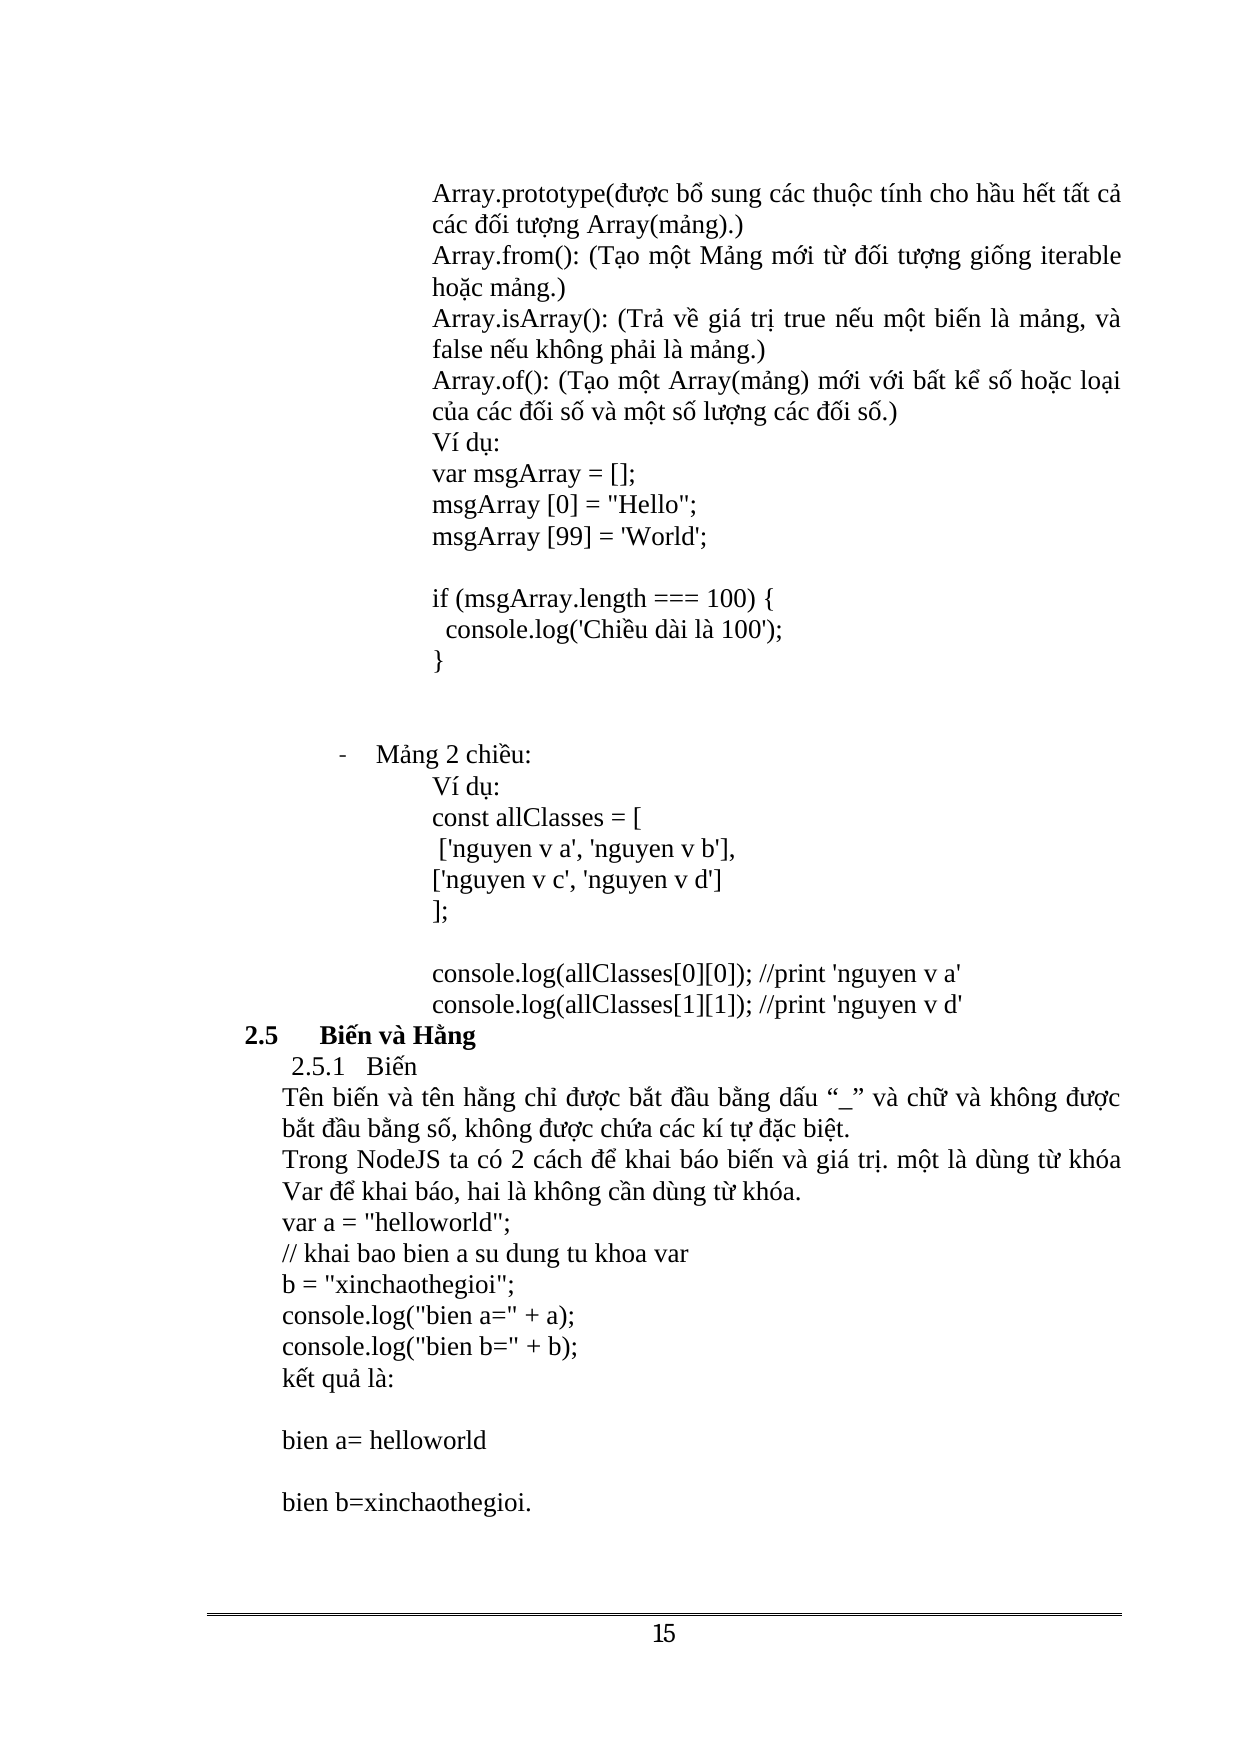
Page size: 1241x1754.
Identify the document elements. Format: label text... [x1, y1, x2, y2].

list var a = "helloworld"; [282, 1206, 1122, 1237]
list ['nguyen v a', 'nguyen v b'], [432, 832, 1122, 863]
list Mảng 2 chiều: [338, 738, 1122, 770]
list ]; [432, 894, 1122, 926]
list Array.of(): (Tạo một Array(mảng) mới với bất kể số hoặc loại của các đối số và một số lượng các đối số.) [432, 364, 1122, 426]
list console.log(allClasses[1][1]); //print 'nguyen v d' [432, 988, 1122, 1019]
list Array.from(): (Tạo một Mảng mới từ đối tượng giống iterable hoặc mảng.) [432, 239, 1122, 302]
list Biến [291, 1050, 1122, 1081]
list b = "xinchaothegioi"; [282, 1268, 1122, 1299]
list ['nguyen v c', 'nguyen v d'] [432, 863, 1122, 894]
list bien b=xinchaothegioi. [282, 1486, 1122, 1517]
list kết quả là: [282, 1362, 1122, 1393]
list Biến và Hằng [244, 1019, 1122, 1050]
list Trong NodeJS ta có 2 cách để khai báo biến và giá trị. một là dùng từ khóa Var để khai báo, hai là không cần dùng từ khóa. [282, 1144, 1122, 1206]
list Array.prototype(được bổ sung các thuộc tính cho hầu hết tất cả các đối tượng Array(mảng).) [432, 177, 1122, 239]
list Ví dụ: [432, 770, 1122, 801]
list msgArray [99] = 'World'; [432, 520, 1122, 551]
list // khai bao bien a su dung tu khoa var [282, 1237, 1122, 1268]
list console.log("bien b=" + b); [282, 1331, 1122, 1362]
list Array.isArray(): (Trả về giá trị true nếu một biến là mảng, và false nếu không phải là mảng.) [432, 302, 1122, 364]
list } [432, 644, 1122, 676]
list Ví dụ: [432, 426, 1122, 457]
list Tên biến và tên hằng chỉ được bắt đầu bằng dấu “_” và chữ và không được bắt đầu bằng số, không được chứa các kí tự đặc biệt. [282, 1081, 1122, 1144]
list msgArray [0] = "Hello"; [432, 489, 1122, 520]
list if (msgArray.length === 100) { [432, 582, 1122, 613]
list var msgArray = []; [432, 457, 1122, 489]
list bien a= helloworld [282, 1424, 1122, 1455]
list console.log('Chiều dài là 100'); [432, 613, 1122, 644]
list console.log(allClasses[0][0]); //print 'nguyen v a' [432, 957, 1122, 988]
list console.log("bien a=" + a); [282, 1299, 1122, 1331]
list const allClasses = [ [432, 801, 1122, 832]
